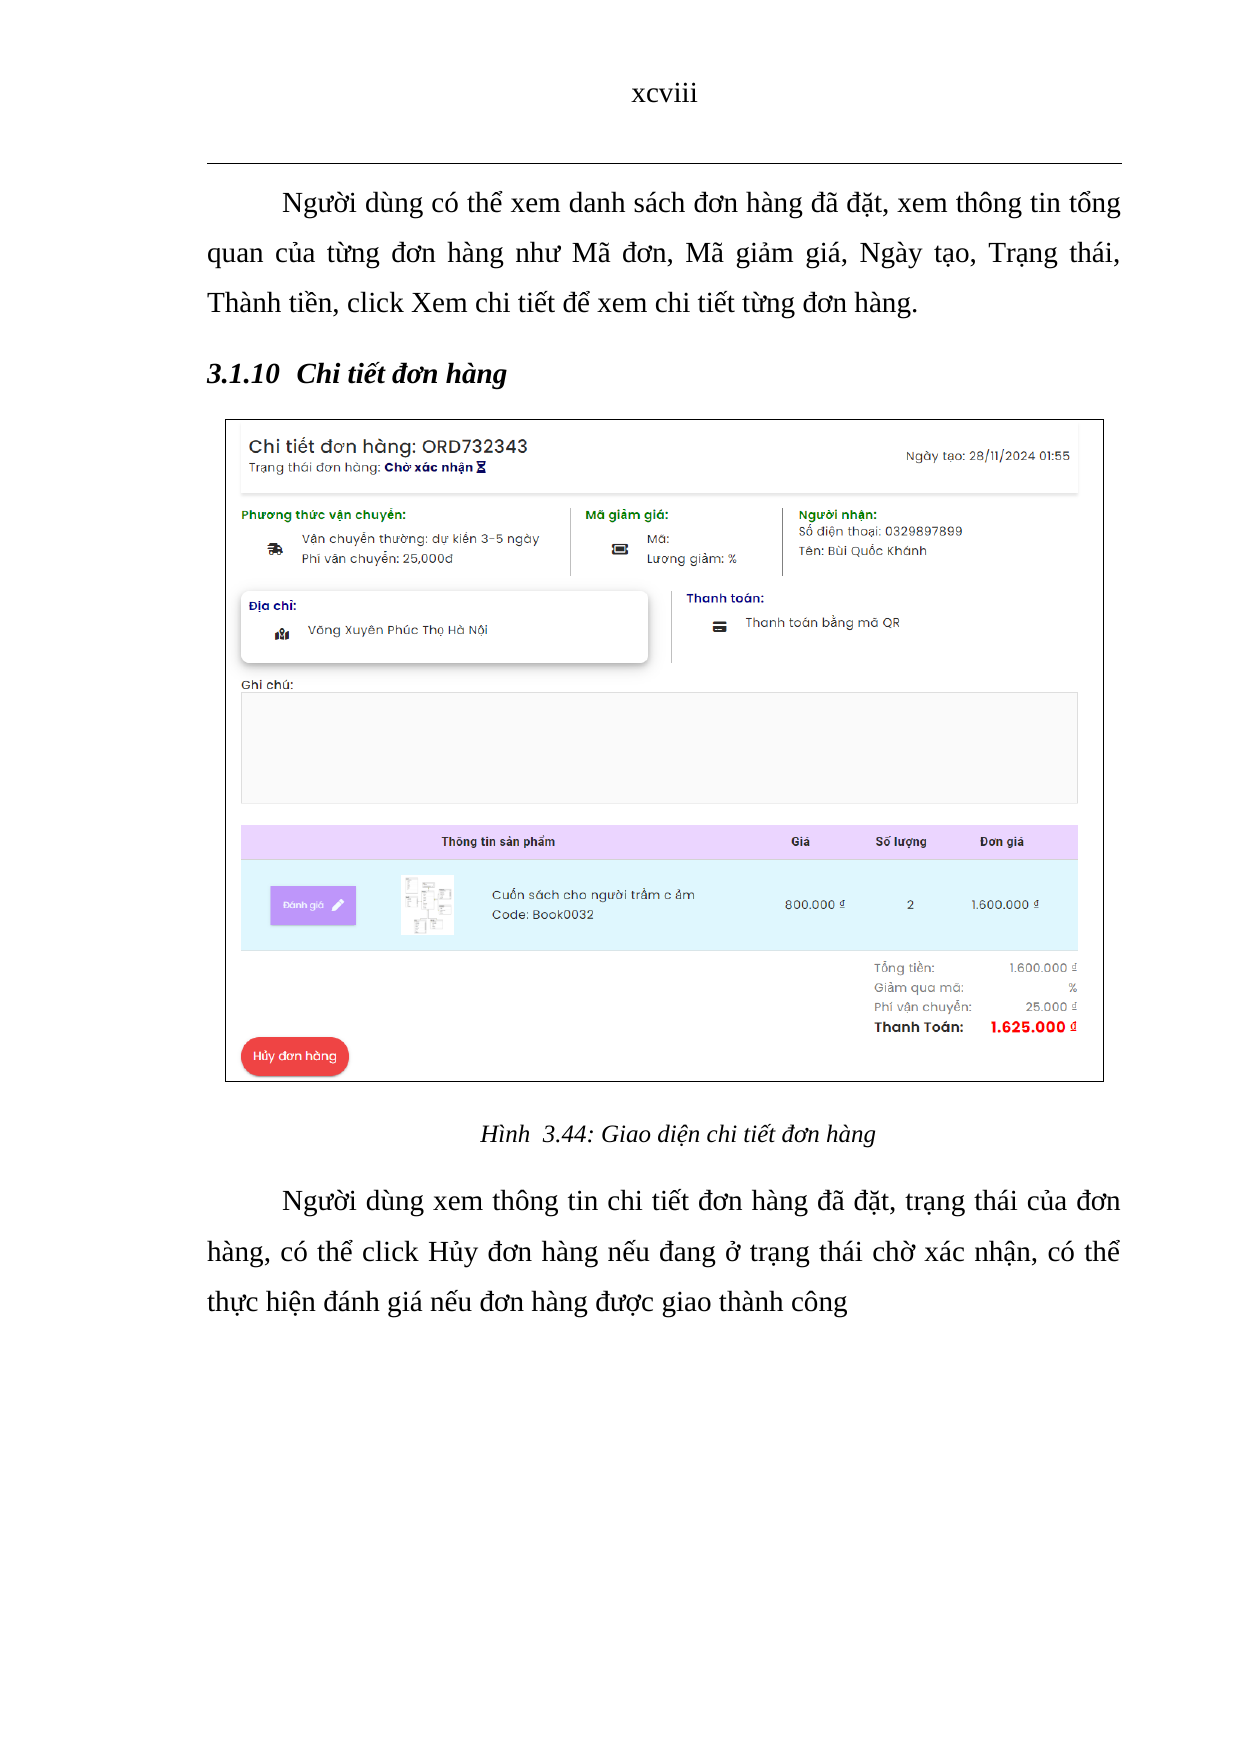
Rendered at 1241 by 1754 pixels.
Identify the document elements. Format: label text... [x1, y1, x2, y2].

text Người dùng xem thông tin chi tiết đơn hàng đã đặt, trạng thái của đơn hàng, có thể click Hủy đơn hàng nếu đang ở trạng thái chờ xác nhận, có thể thực hiện đánh giá nếu đơn hàng được giao thành công [207, 1183, 1122, 1318]
subtitle Chi tiết đơn hàng [207, 357, 1122, 390]
picture [226, 420, 1103, 1081]
text Người dùng có thể xem danh sách đơn hàng đã đặt, xem thông tin tổng quan của từng đơn hàng như Mã đơn, Mã giảm giá, Ngày tạo, Trạng thái, Thành tiền, click Xem chi tiết để xem chi tiết từng đơn hàng. [207, 185, 1122, 319]
